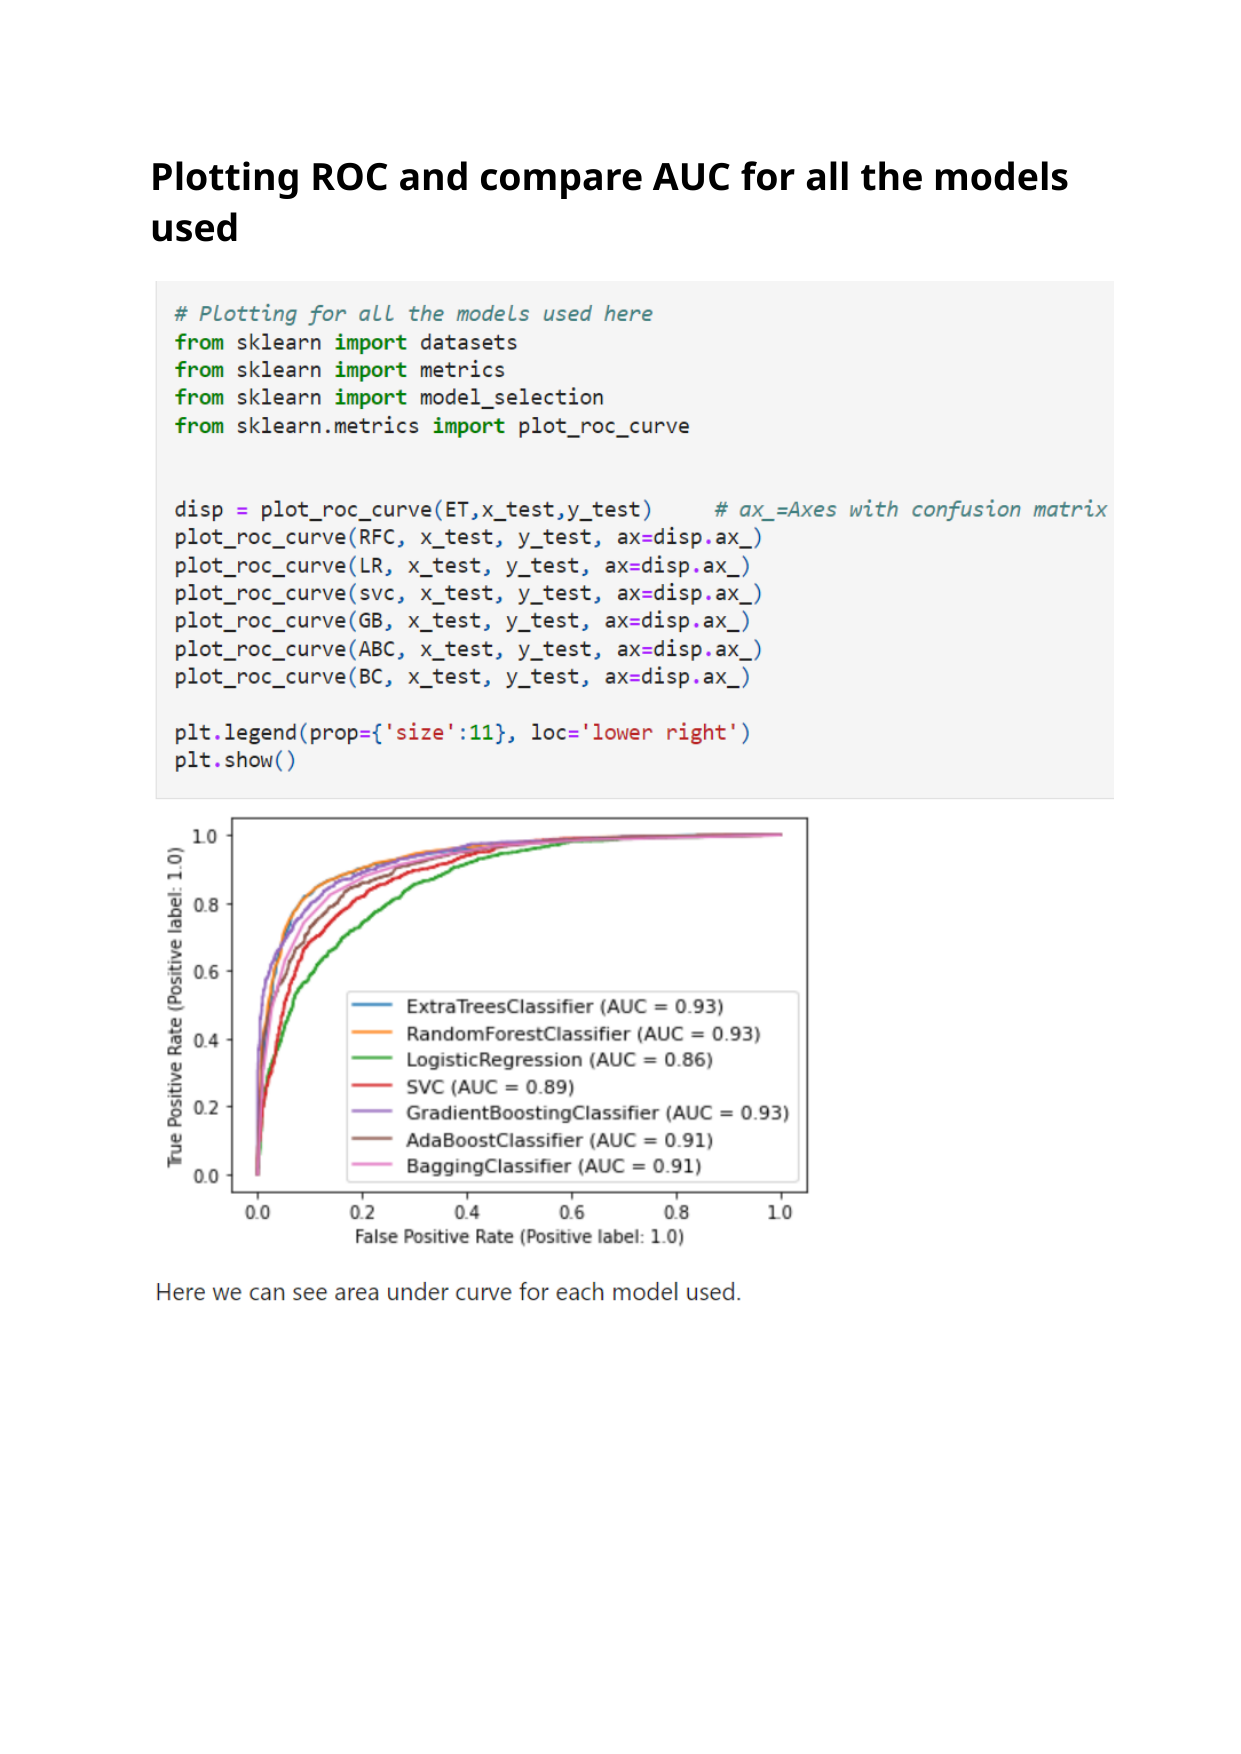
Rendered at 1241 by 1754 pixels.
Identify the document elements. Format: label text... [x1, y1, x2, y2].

subtitle Plotting ROC and compare AUC for all the models used [150, 150, 1090, 252]
picture [150, 281, 1114, 1314]
